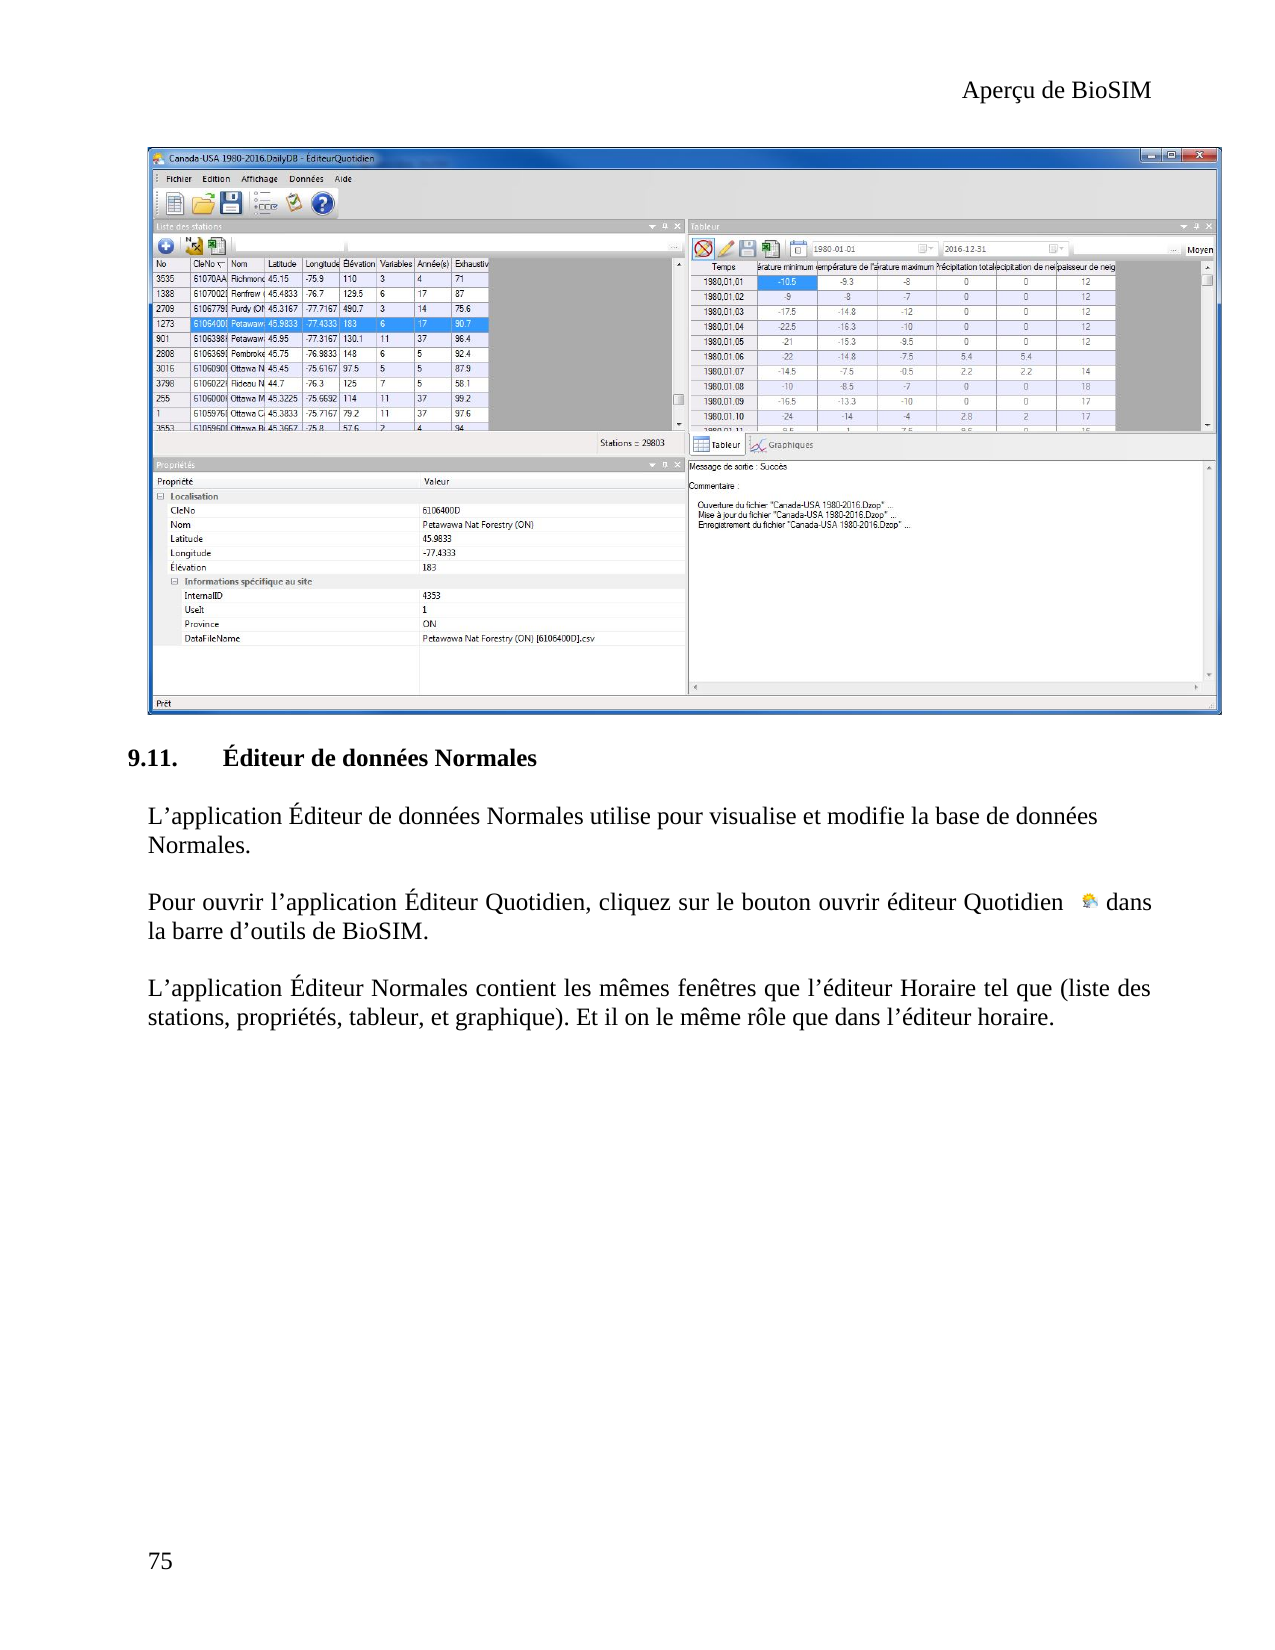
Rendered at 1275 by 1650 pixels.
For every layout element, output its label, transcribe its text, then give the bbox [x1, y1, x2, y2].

text L’application Éditeur Normales contient les mêmes fenêtres que l’éditeur Horaire tel que (liste des stations, propriétés, tableur, et graphique). Et il on le même rôle que dans l’éditeur horaire. [148, 973, 1152, 1031]
picture [147, 147, 1222, 715]
subtitle Éditeur de données Normales [128, 743, 1152, 772]
text L’application Éditeur de données Normales utilise pour visualise et modifie la base de données Normales. [148, 801, 1152, 858]
picture [1080, 890, 1099, 911]
text Pour ouvrir l’application Éditeur Quotidien, cliquez sur le bouton ouvrir éditeur Quotidien dans la barre d’outils de BioSIM. [148, 887, 1152, 945]
